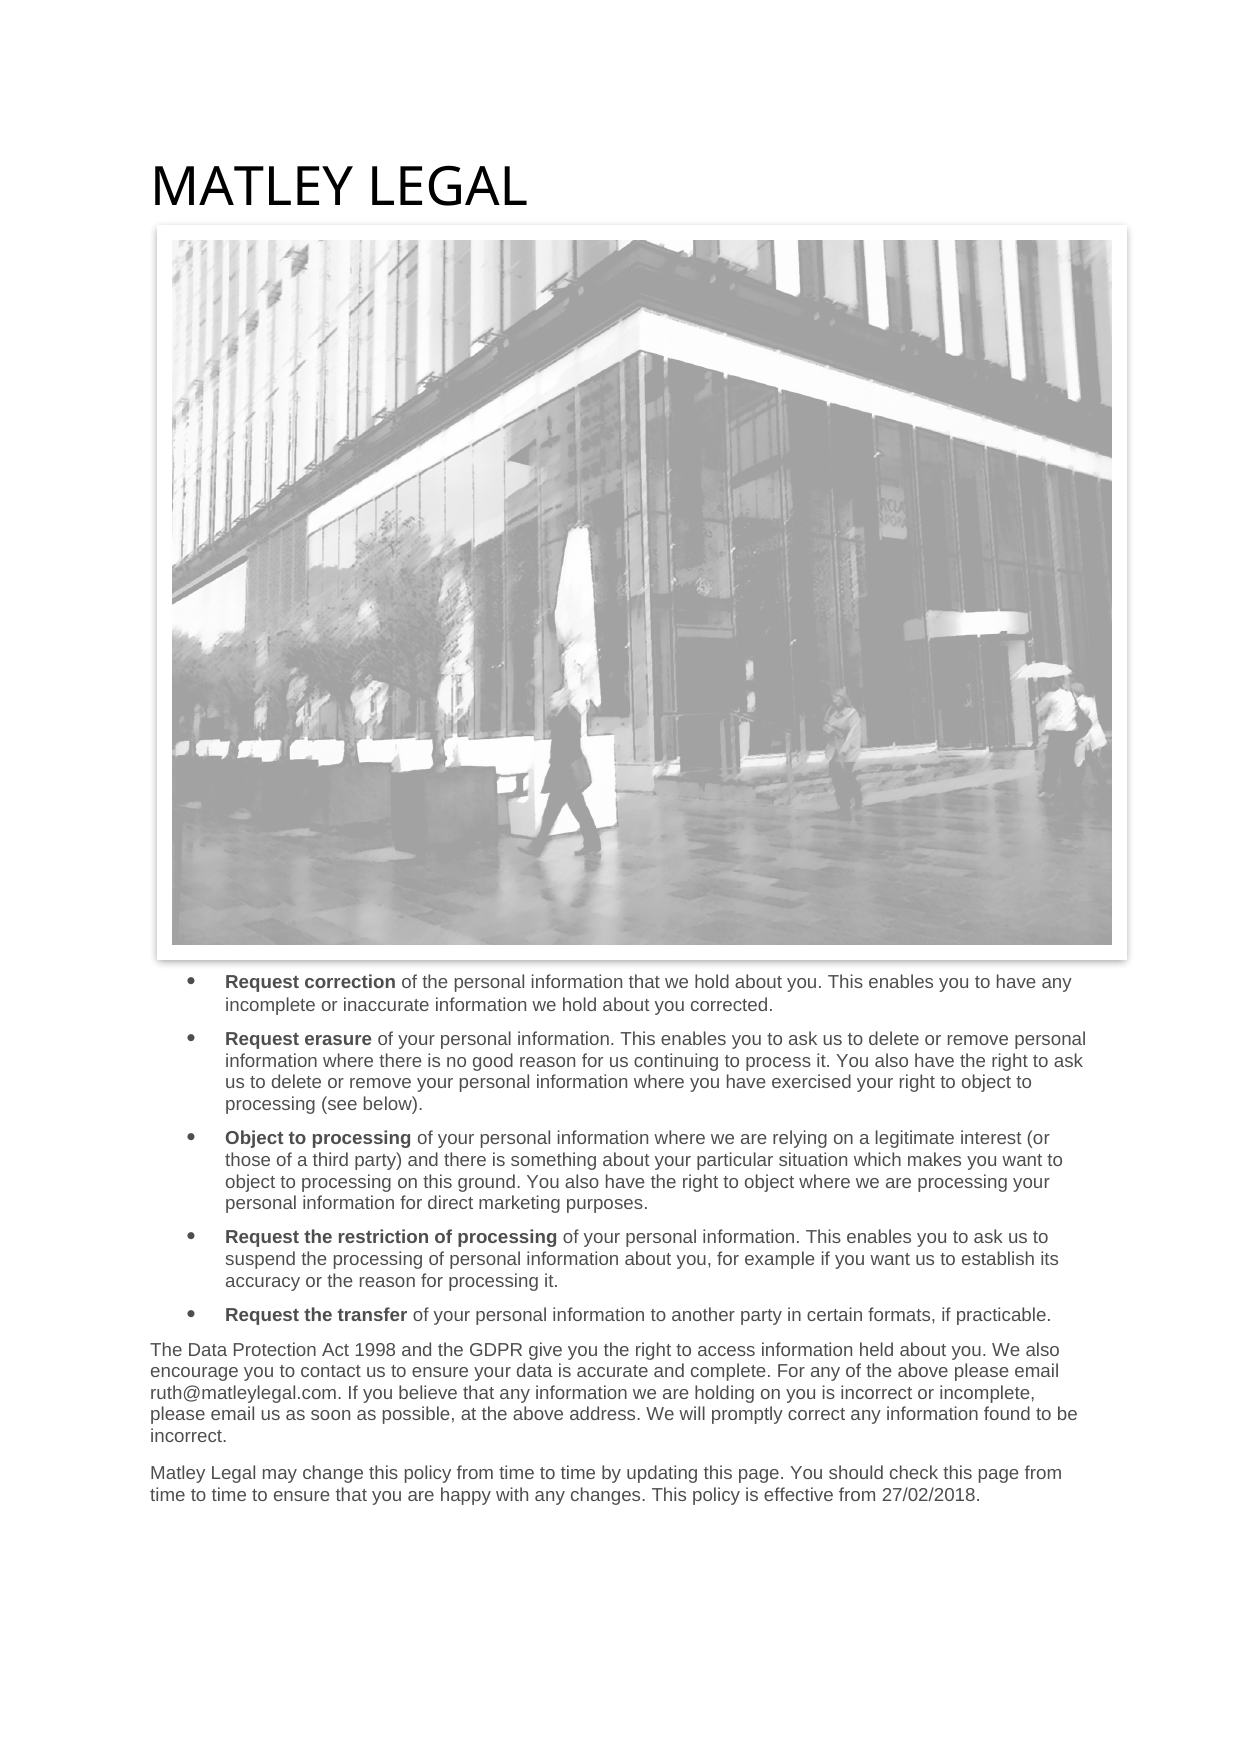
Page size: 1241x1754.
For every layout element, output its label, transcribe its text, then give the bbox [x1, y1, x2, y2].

list Request erasure of your personal information. This enables you to ask us to delete or remove personal information where there is no good reason for us continuing to process it. You also have the right to ask us to delete or remove your personal information where you have exercised your right to object to processing (see below). [187, 1027, 1090, 1114]
text Matley Legal may change this policy from time to time by updating this page. You should check this page from time to time to ensure that you are happy with any changes. This policy is effective from 27/02/2018. [150, 1462, 1090, 1505]
text The Data Protection Act 1998 and the GDPR give you the right to access information held about you. We also encourage you to contact us to ensure your data is accurate and complete. For any of the above please email ruth@matleylegal.com. If you believe that any information we are holding on you is incorrect or incomplete, please email us as soon as possible, at the above address. We will promptly correct any information found to be incorrect. [150, 1338, 1090, 1446]
list Request the restriction of processing of your personal information. This enables you to ask us to suspend the processing of personal information about you, for example if you want us to establish its accuracy or the reason for processing it. [187, 1226, 1090, 1291]
list Request correction of the personal information that we hold about you. This enables you to have any incomplete or inaccurate information we hold about you corrected. [187, 971, 1090, 1015]
list Object to processing of your personal information where we are relying on a legitimate interest (or those of a third party) and there is something about your particular situation which makes you want to object to processing on this ground. You also have the right to object where we are processing your personal information for direct marketing purposes. [187, 1127, 1090, 1213]
list Request the transfer of your personal information to another party in certain formats, if practicable. [187, 1304, 1090, 1326]
